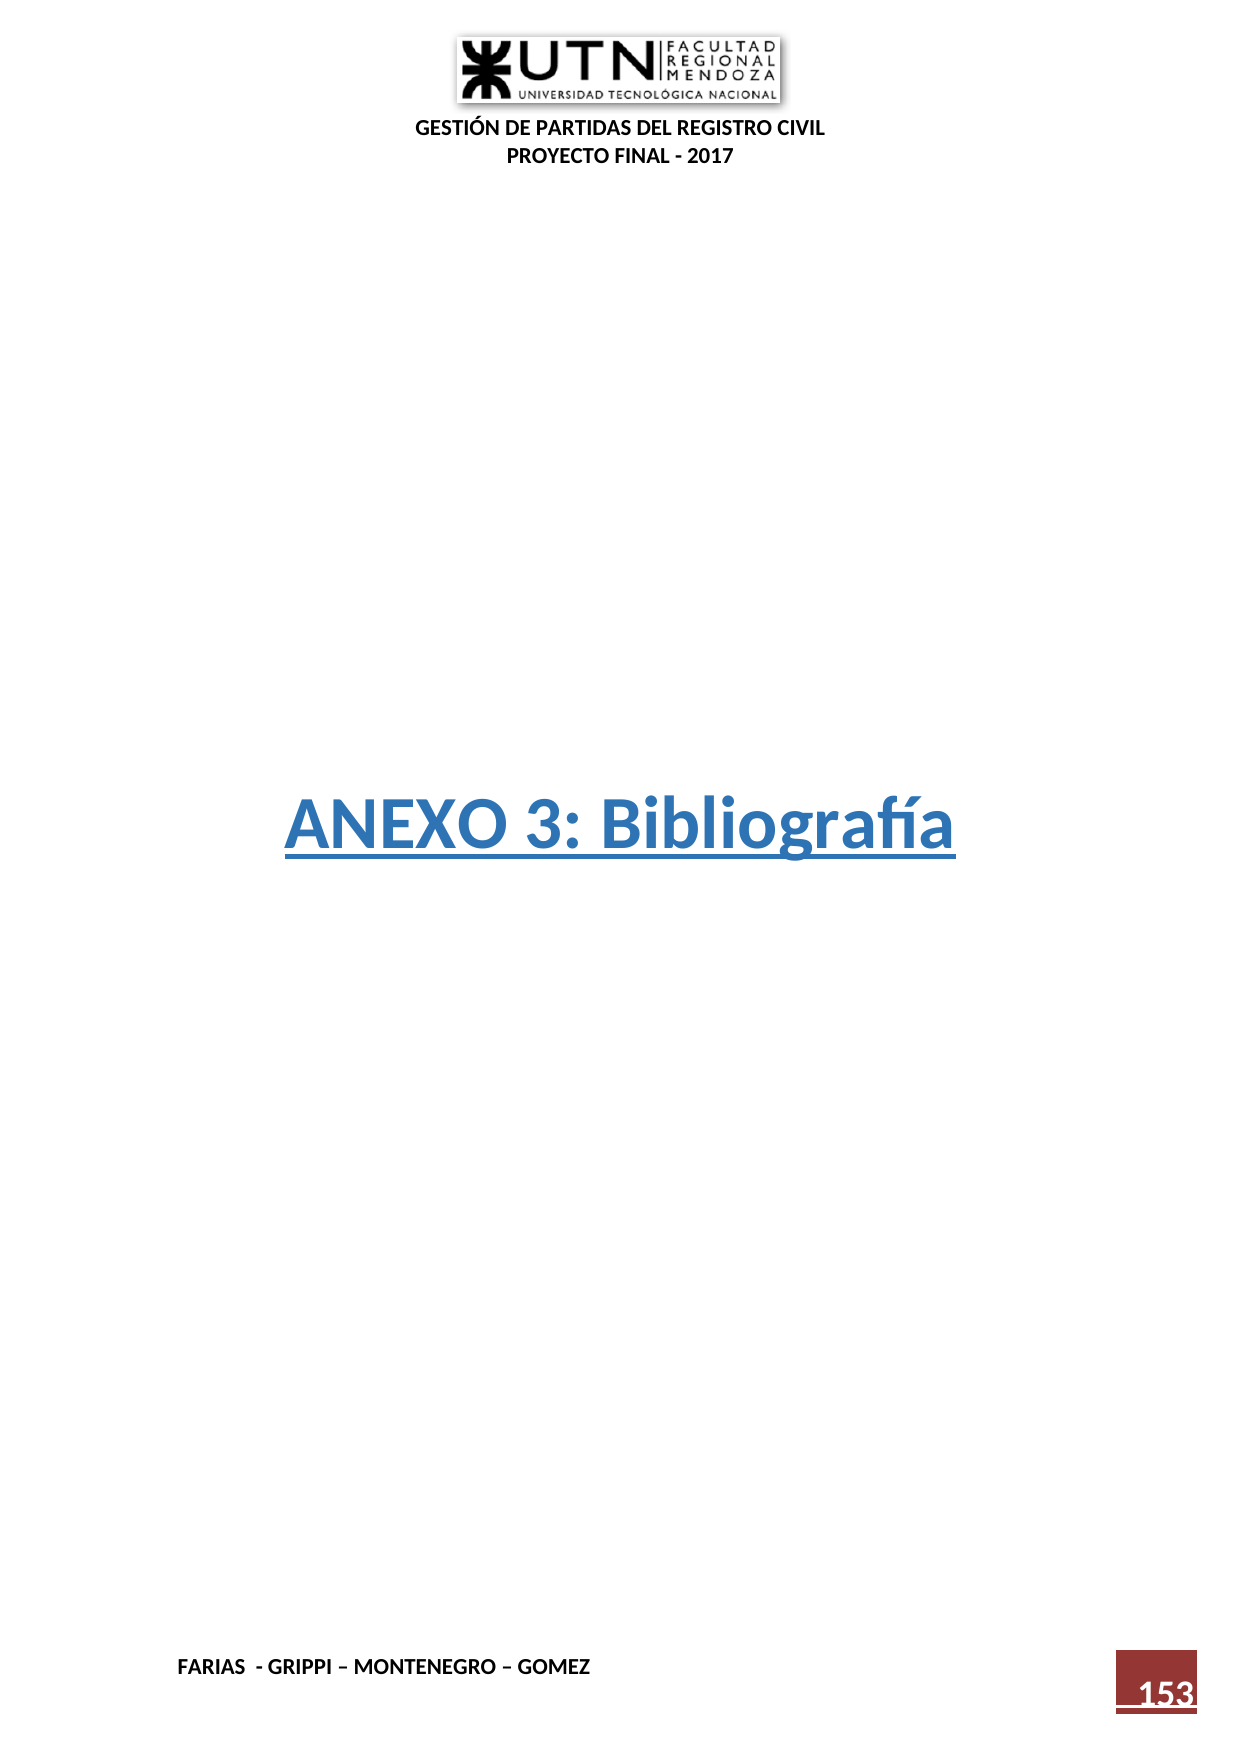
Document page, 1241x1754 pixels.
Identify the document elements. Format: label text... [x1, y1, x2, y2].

picture [449, 29, 791, 114]
subtitle ANEXO 3: Bibliografía [177, 776, 1063, 868]
